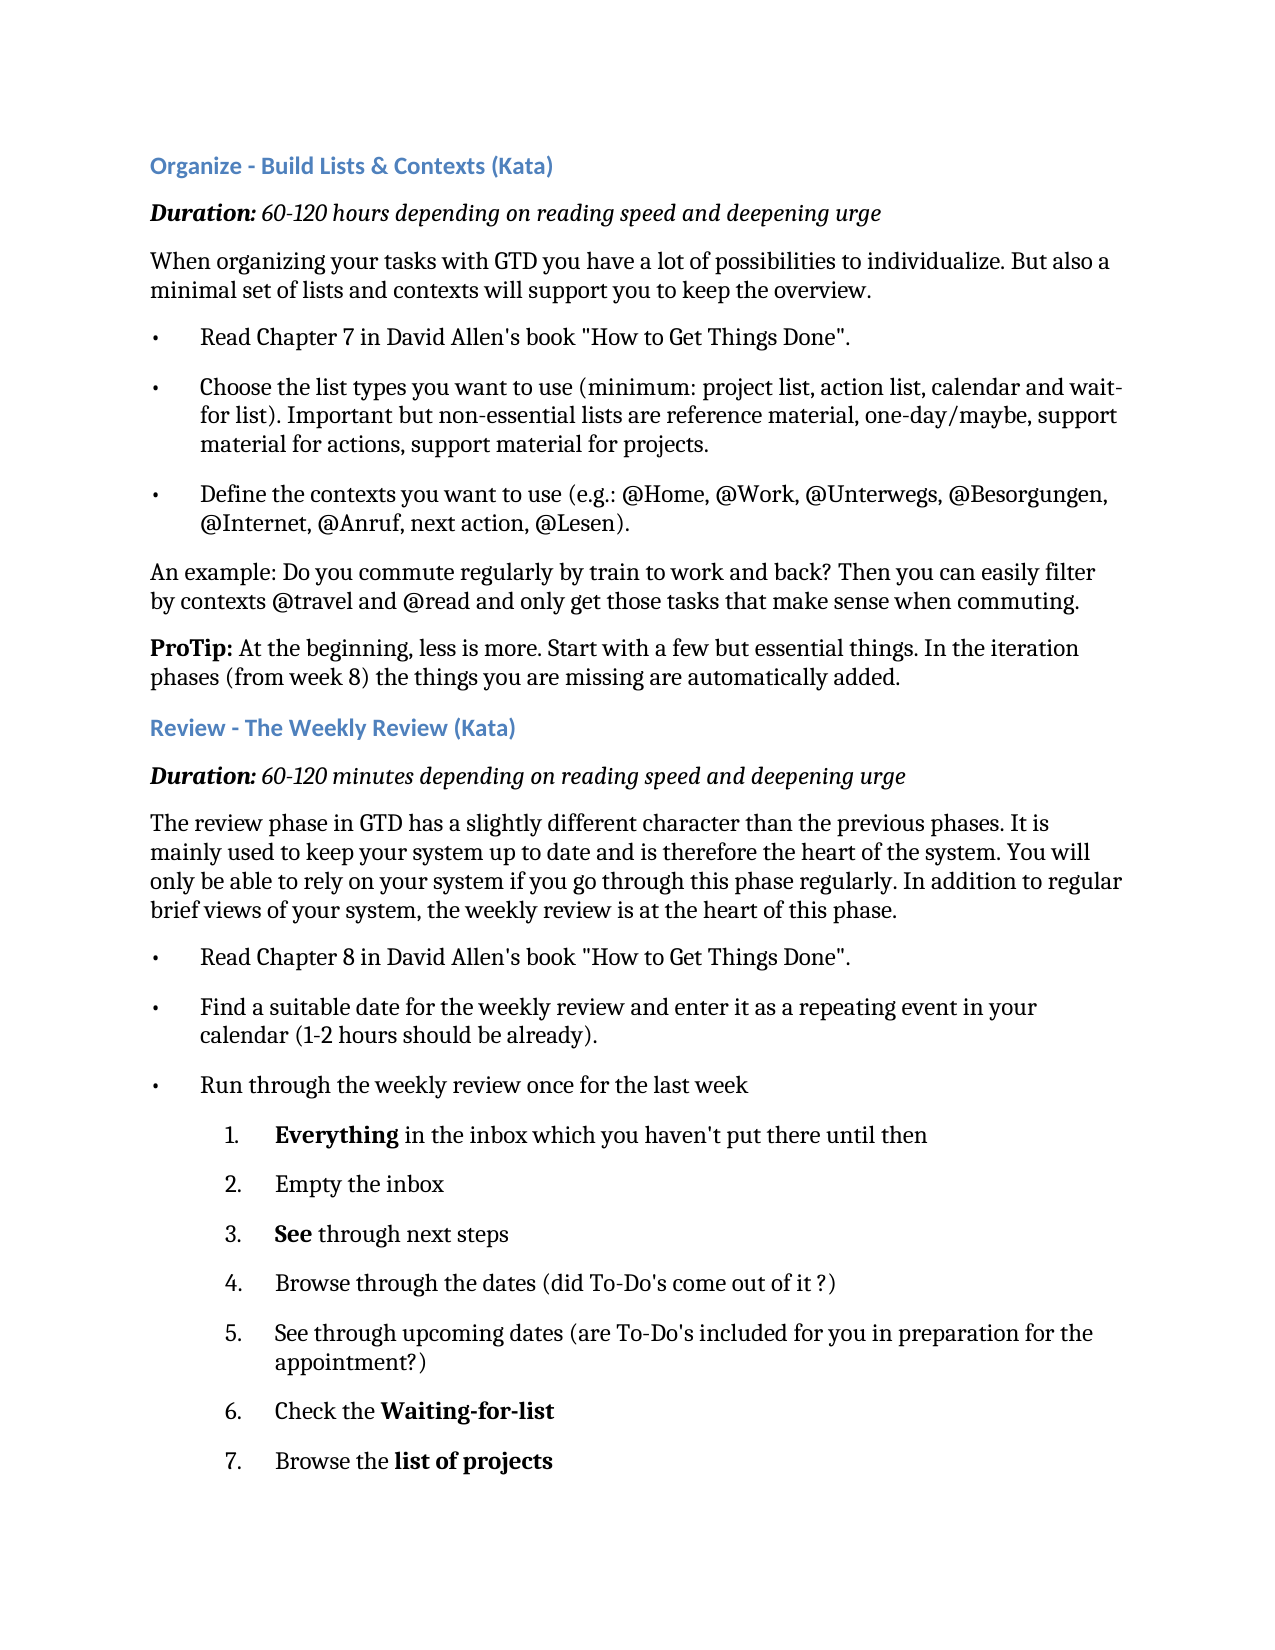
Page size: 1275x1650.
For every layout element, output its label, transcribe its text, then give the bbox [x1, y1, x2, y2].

subtitle Organize - Build Lists & Contexts (Kata) [150, 150, 1125, 181]
list See through next steps [225, 1220, 1125, 1248]
list See through upcoming dates (are To-Do's included for you in preparation for the appointment?) [225, 1319, 1125, 1376]
subtitle Review - The Weekly Review (Kata) [150, 713, 1125, 743]
list Browse through the dates (did To-Do's come out of it ?) [225, 1269, 1125, 1298]
list Browse the list of projects [225, 1447, 1125, 1476]
text An example: Do you commute regularly by train to work and back? Then you can easily filter by contexts @travel and @read and only get those tasks that make sense when commuting. [150, 558, 1125, 616]
list Check the Waiting-for-list [225, 1397, 1125, 1426]
list Define the contexts you want to use (e.g.: @Home, @Work, @Unterwegs, @Besorgungen, @Internet, @Anruf, next action, @Lesen). [150, 480, 1125, 537]
text Duration: 60-120 minutes depending on reading speed and deepening urge [150, 762, 1125, 791]
list Everything in the inbox which you haven't put there until then [225, 1121, 1125, 1149]
list Read Chapter 8 in David Allen's book "How to Get Things Done". [150, 943, 1125, 972]
text When organizing your tasks with GTD you have a lot of possibilities to individualize. But also a minimal set of lists and contexts will support you to keep the overview. [150, 247, 1125, 304]
list Find a suitable date for the weekly review and enter it as a repeating event in your calendar (1-2 hours should be already). [150, 993, 1125, 1050]
text The review phase in GTD has a slightly different character than the previous phases. It is mainly used to keep your system up to date and is therefore the heart of the system. You will only be able to rely on your system if you go through this phase regularly. In addition to regular brief views of your system, the weekly review is at the heart of this phase. [150, 809, 1125, 924]
list Read Chapter 7 in David Allen's book "How to Get Things Done". [150, 323, 1125, 352]
list Choose the list types you want to use (minimum: project list, action list, calendar and wait-for list). Important but non-essential lists are reference material, one-day/maybe, support material for actions, support material for projects. [150, 373, 1125, 459]
list Run through the weekly review once for the last week [150, 1071, 1125, 1100]
text Duration: 60-120 hours depending on reading speed and deepening urge [150, 199, 1125, 228]
text ProTip: At the beginning, less is more. Start with a few but essential things. In the iteration phases (from week 8) the things you are missing are automatically added. [150, 634, 1125, 692]
list Empty the inbox [225, 1170, 1125, 1199]
